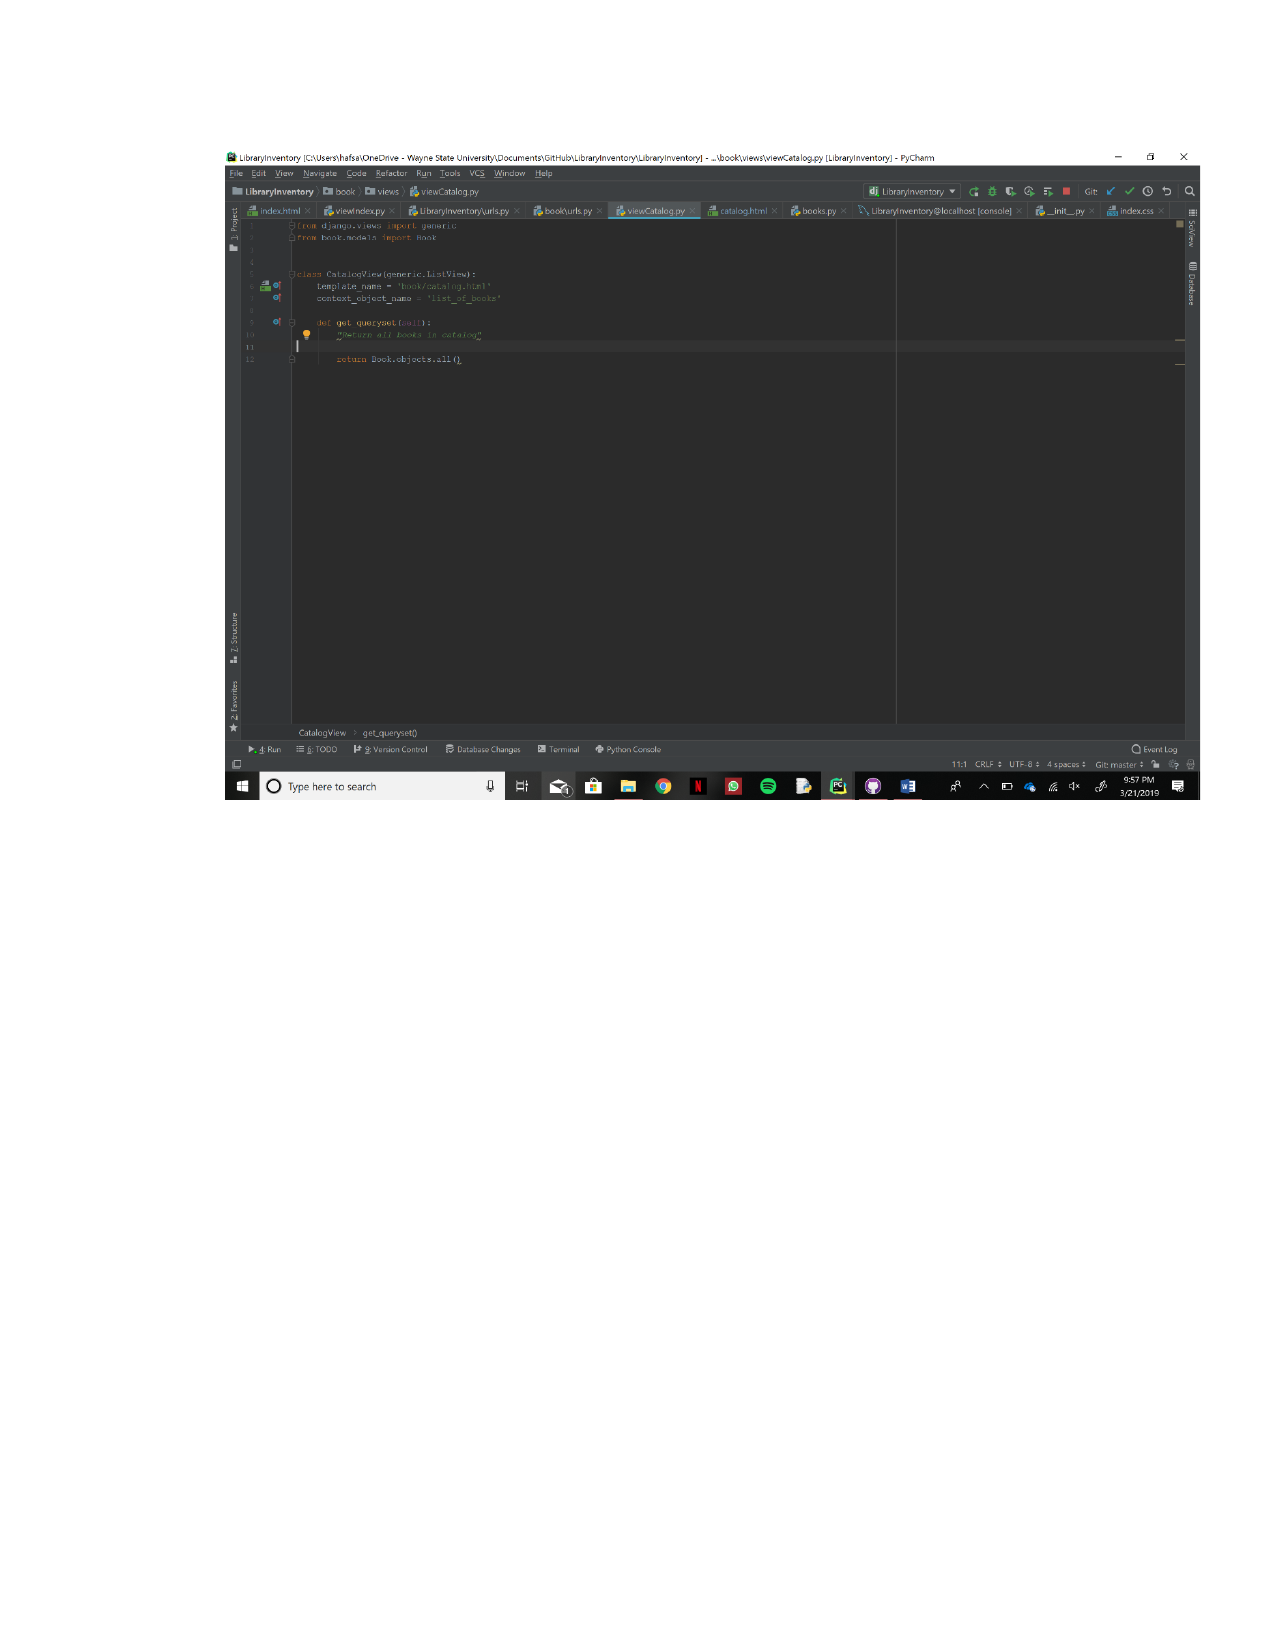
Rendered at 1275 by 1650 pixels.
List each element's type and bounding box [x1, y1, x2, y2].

picture [225, 150, 1200, 800]
